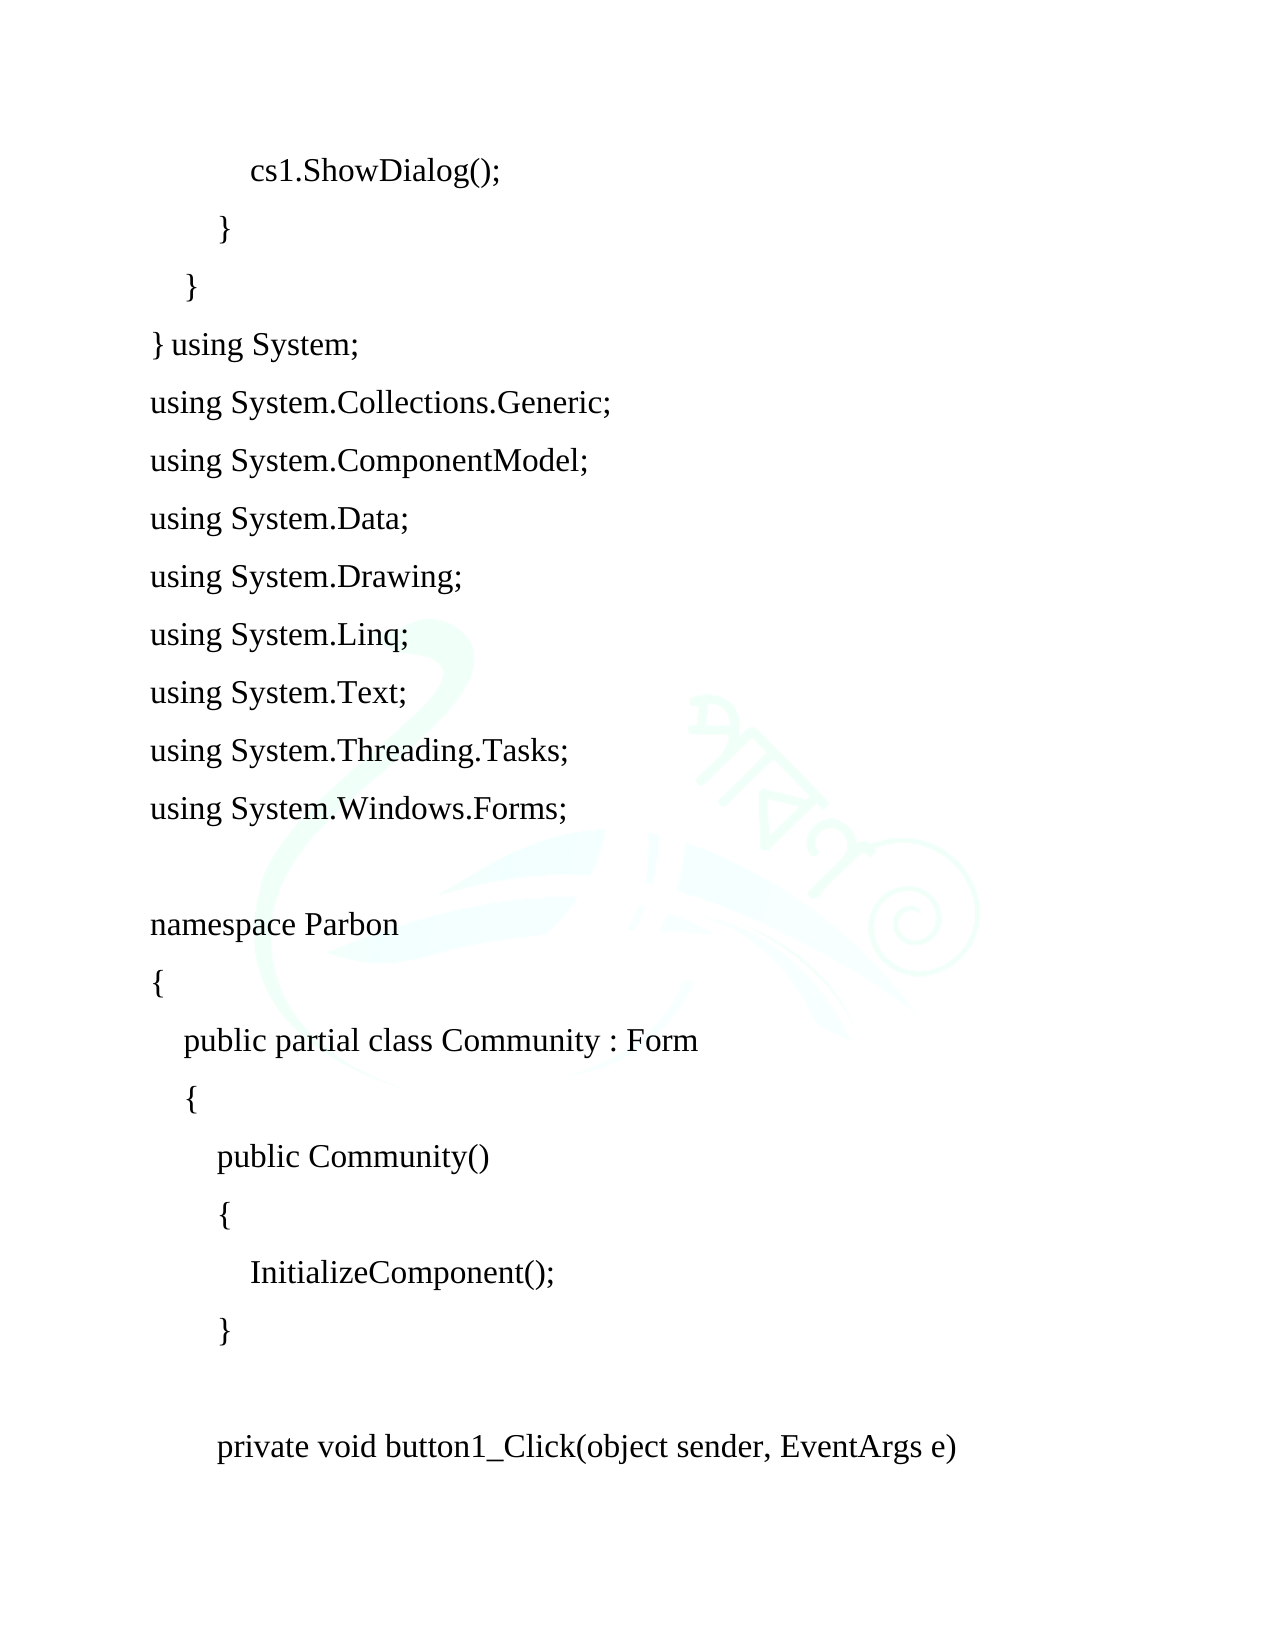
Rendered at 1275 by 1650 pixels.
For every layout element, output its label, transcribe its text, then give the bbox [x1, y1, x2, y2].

text { [150, 962, 1125, 1001]
text using System.Data; [150, 498, 1125, 536]
text { [150, 1194, 1125, 1233]
text } [150, 208, 1125, 246]
text public partial class Community : Form [150, 1020, 1125, 1059]
text public Community() [150, 1136, 1125, 1175]
text { [150, 1078, 1125, 1117]
text using System.ComponentModel; [150, 440, 1125, 478]
text } [150, 266, 1125, 304]
text using System.Windows.Forms; [150, 788, 1125, 827]
text namespace Parbon [150, 904, 1125, 943]
text InitializeComponent(); [150, 1252, 1125, 1291]
text using System.Text; [150, 672, 1125, 711]
text using System.Collections.Generic; [150, 382, 1125, 420]
text using System.Threading.Tasks; [150, 730, 1125, 768]
text } using System; [150, 324, 1125, 362]
text private void button1_Click(object sender, EventArgs e) [150, 1426, 1125, 1465]
text cs1.ShowDialog(); [150, 150, 1125, 188]
text using System.Linq; [150, 614, 1125, 652]
text using System.Drawing; [150, 556, 1125, 594]
text } [150, 1310, 1125, 1349]
